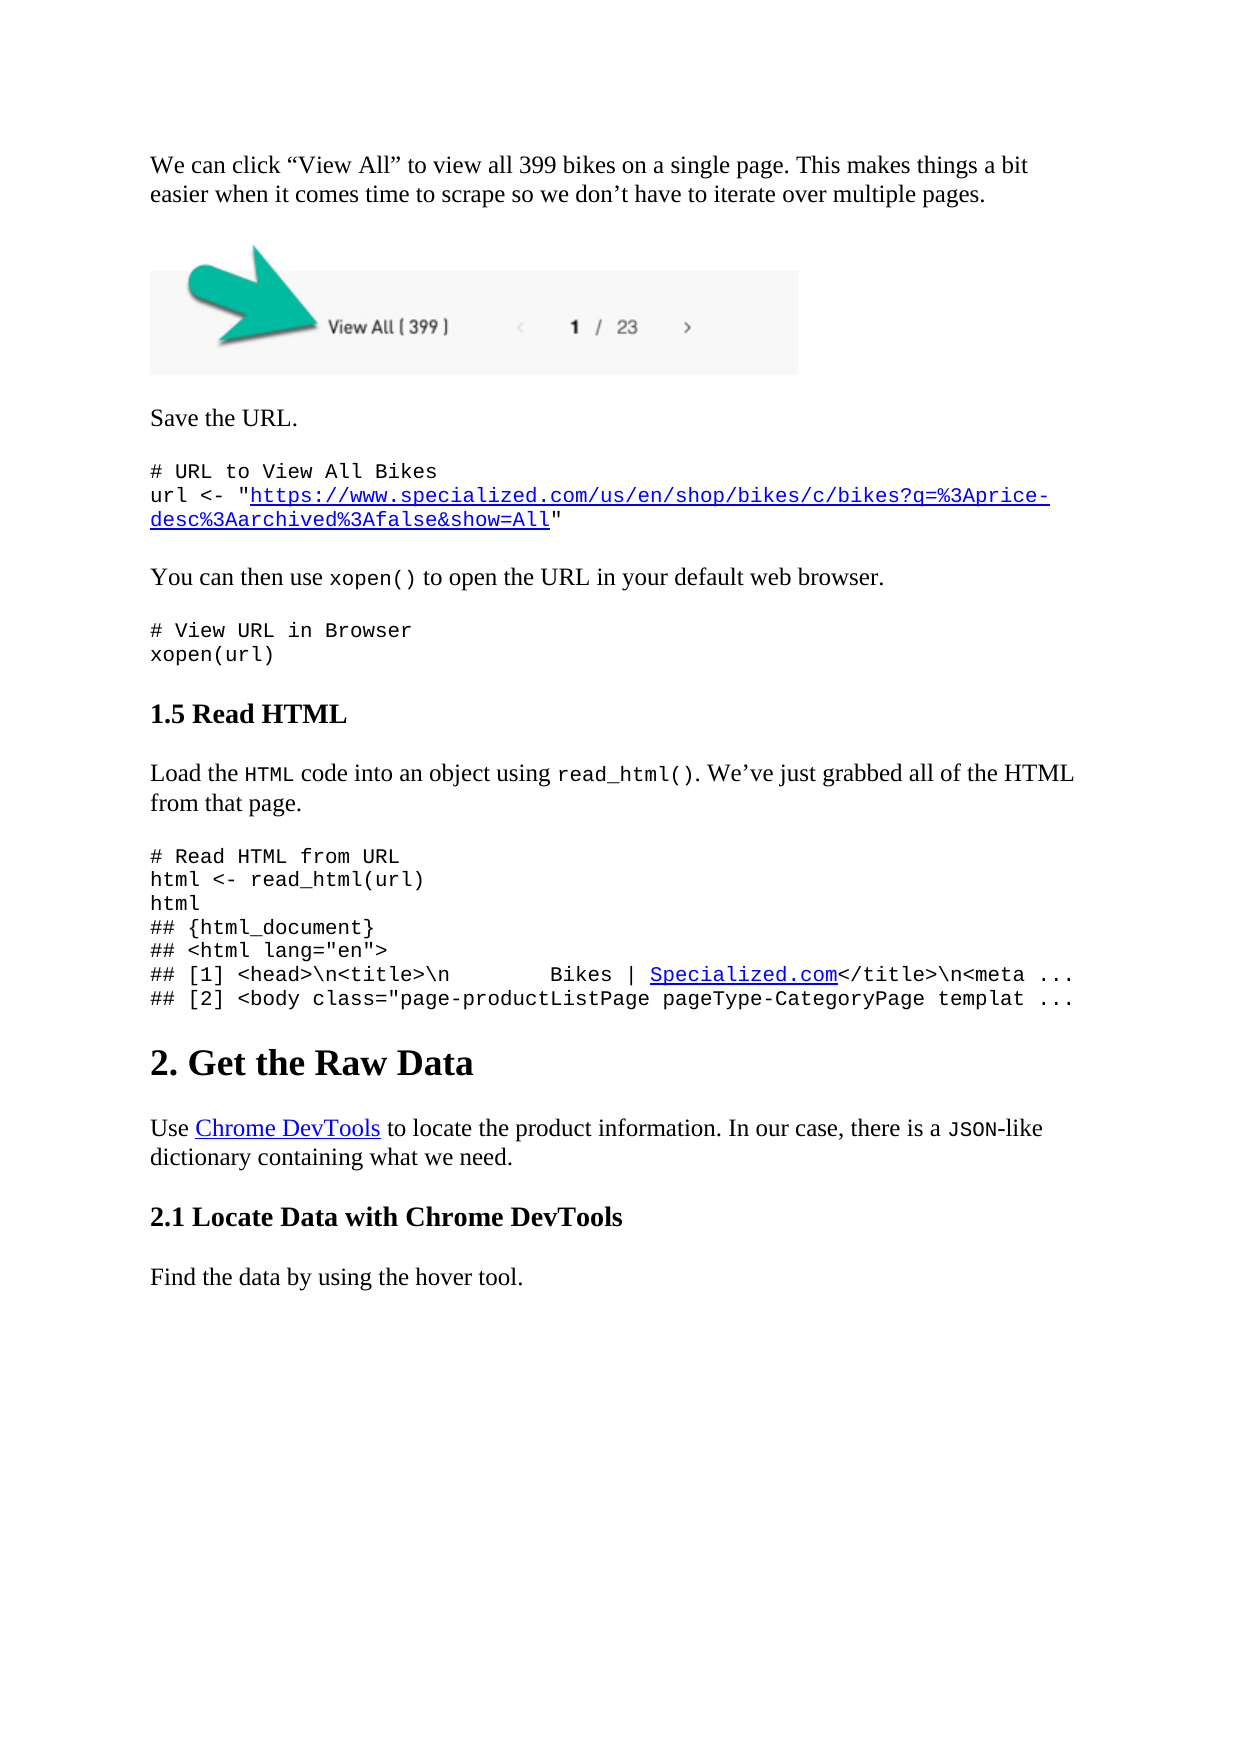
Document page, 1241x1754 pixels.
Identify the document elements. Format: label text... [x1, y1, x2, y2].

text # View URL in Browser [150, 620, 1090, 644]
text 1.5 Read HTML [150, 697, 1090, 729]
text ## {html_document} [150, 917, 1090, 940]
picture [150, 236, 799, 375]
text html [150, 893, 1090, 917]
text Save the URL. [150, 403, 1090, 432]
text ## [2] <body class="page-productListPage pageType-CategoryPage templat ... [150, 988, 1090, 1011]
text You can then use xopen() to open the URL in your default web browser. [150, 562, 1090, 591]
text We can click “View All” to view all 399 bikes on a single page. This makes things a bit easier when it comes time to scrape so we don’t have to iterate over multiple pages. [150, 150, 1090, 207]
text 2. Get the Raw Data [150, 1041, 1090, 1084]
text ## <html lang="en"> [150, 940, 1090, 964]
text html <- read_html(url) [150, 869, 1090, 893]
text ## [1] <head>\n<title>\n Bikes | Specialized.com</title>\n<meta ... [150, 964, 1090, 988]
text # Read HTML from URL [150, 846, 1090, 869]
text Load the HTML code into an object using read_html(). We’ve just grabbed all of the HTML from that page. [150, 758, 1090, 817]
text Use Chrome DevTools to locate the product information. In our case, there is a JSON-like dictionary containing what we need. [150, 1113, 1090, 1171]
text # URL to View All Bikes [150, 461, 1090, 485]
text xopen(url) [150, 644, 1090, 668]
text url <- "https://www.specialized.com/us/en/shop/bikes/c/bikes?q=%3Aprice-desc%3Aarchived%3Afalse&show=All" [150, 485, 1090, 532]
text 2.1 Locate Data with Chrome DevTools [150, 1200, 1090, 1233]
text Find the data by using the hover tool. [150, 1262, 1090, 1291]
